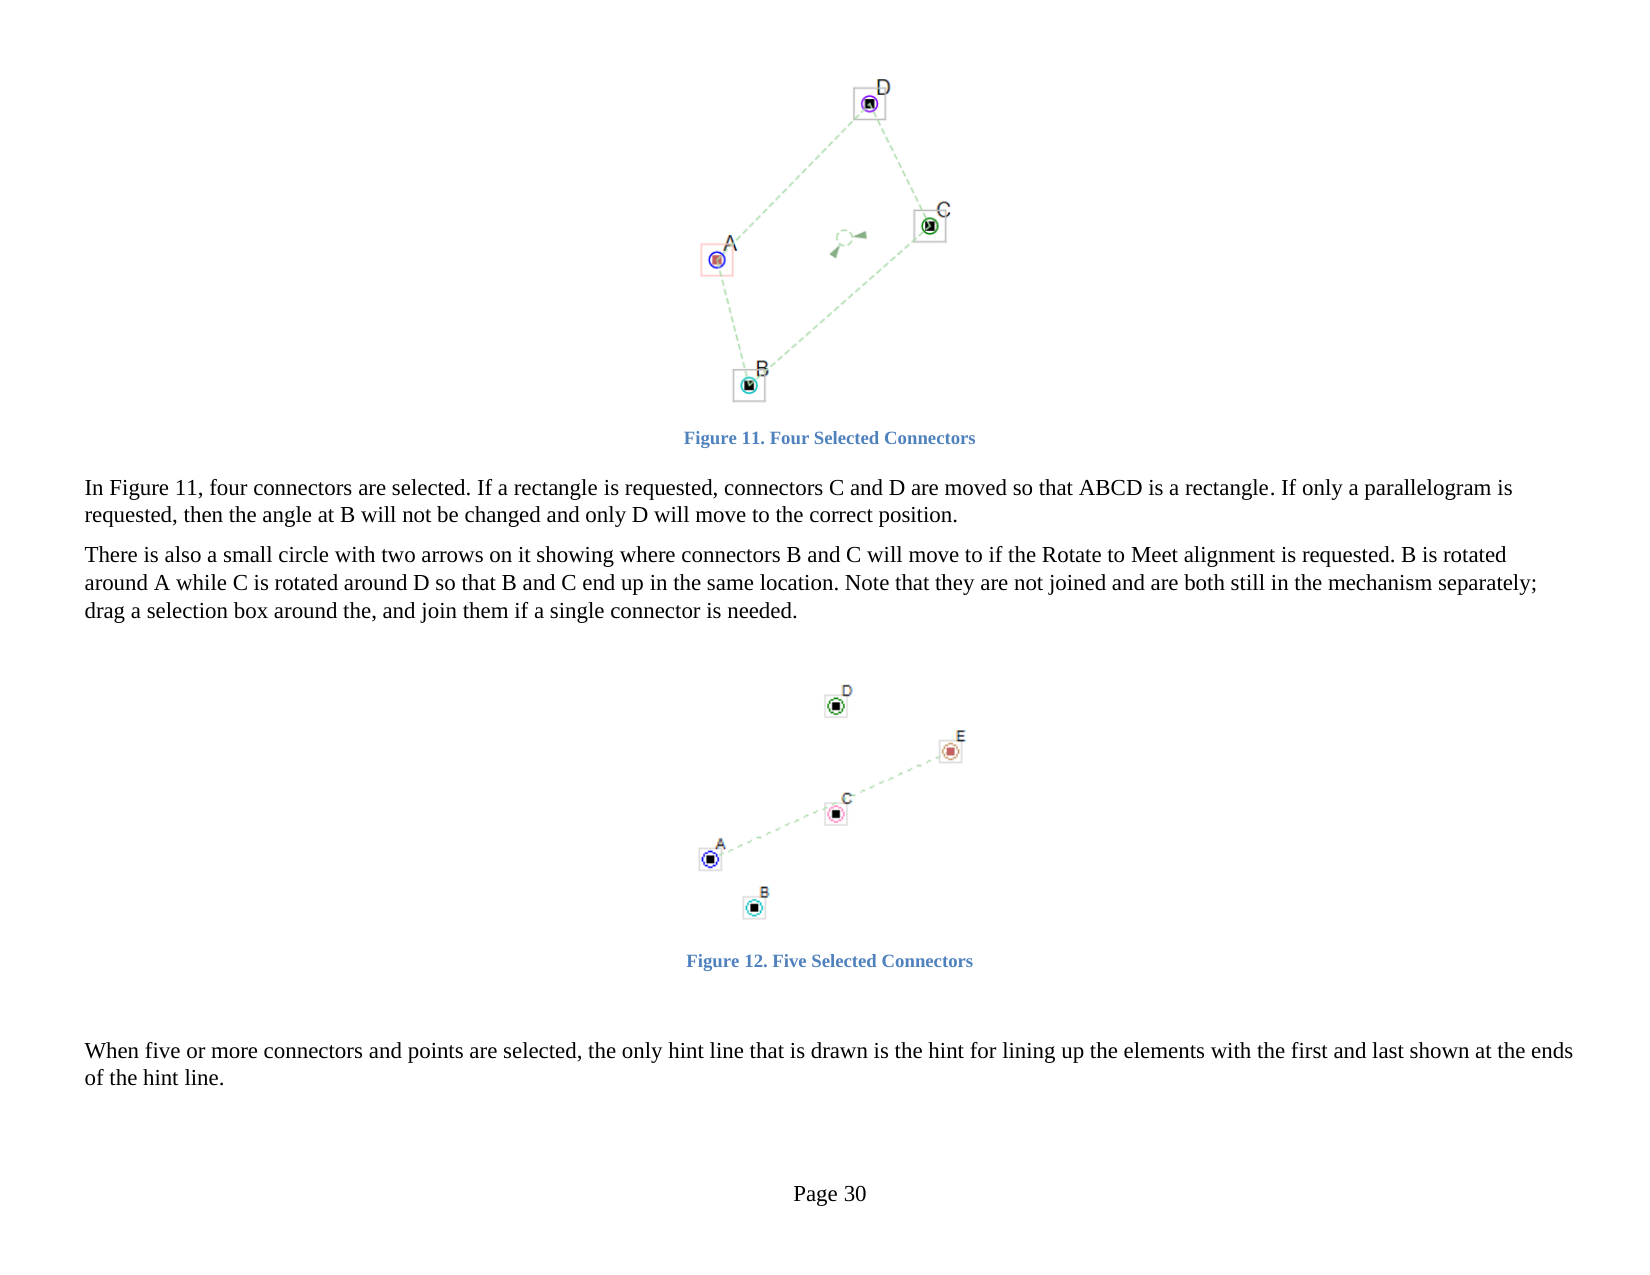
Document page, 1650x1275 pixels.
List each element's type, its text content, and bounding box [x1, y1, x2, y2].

text Figure 12. Five Selected Connectors [84, 950, 1575, 972]
picture [689, 75, 971, 414]
picture [680, 676, 980, 937]
text When five or more connectors and points are selected, the only hint line that is drawn is the hint for lining up the elements with the first and last shown at the ends of the hint line. [84, 1037, 1575, 1091]
text In Figure 11, four connectors are selected. If a rectangle is requested, connectors C and D are moved so that ABCD is a rectangle. If only a parallelogram is requested, then the angle at B will not be changed and only D will move to the correct position. [84, 474, 1575, 528]
text Figure 11. Four Selected Connectors [84, 427, 1575, 449]
text There is also a small circle with two arrows on it showing where connectors B and C will move to if the Rotate to Meet alignment is requested. B is rotated around A while C is rotated around D so that B and C end up in the same location. Note that they are not joined and are both still in the mechanism separately; drag a selection box around the, and join them if a single connector is needed. [84, 542, 1575, 623]
